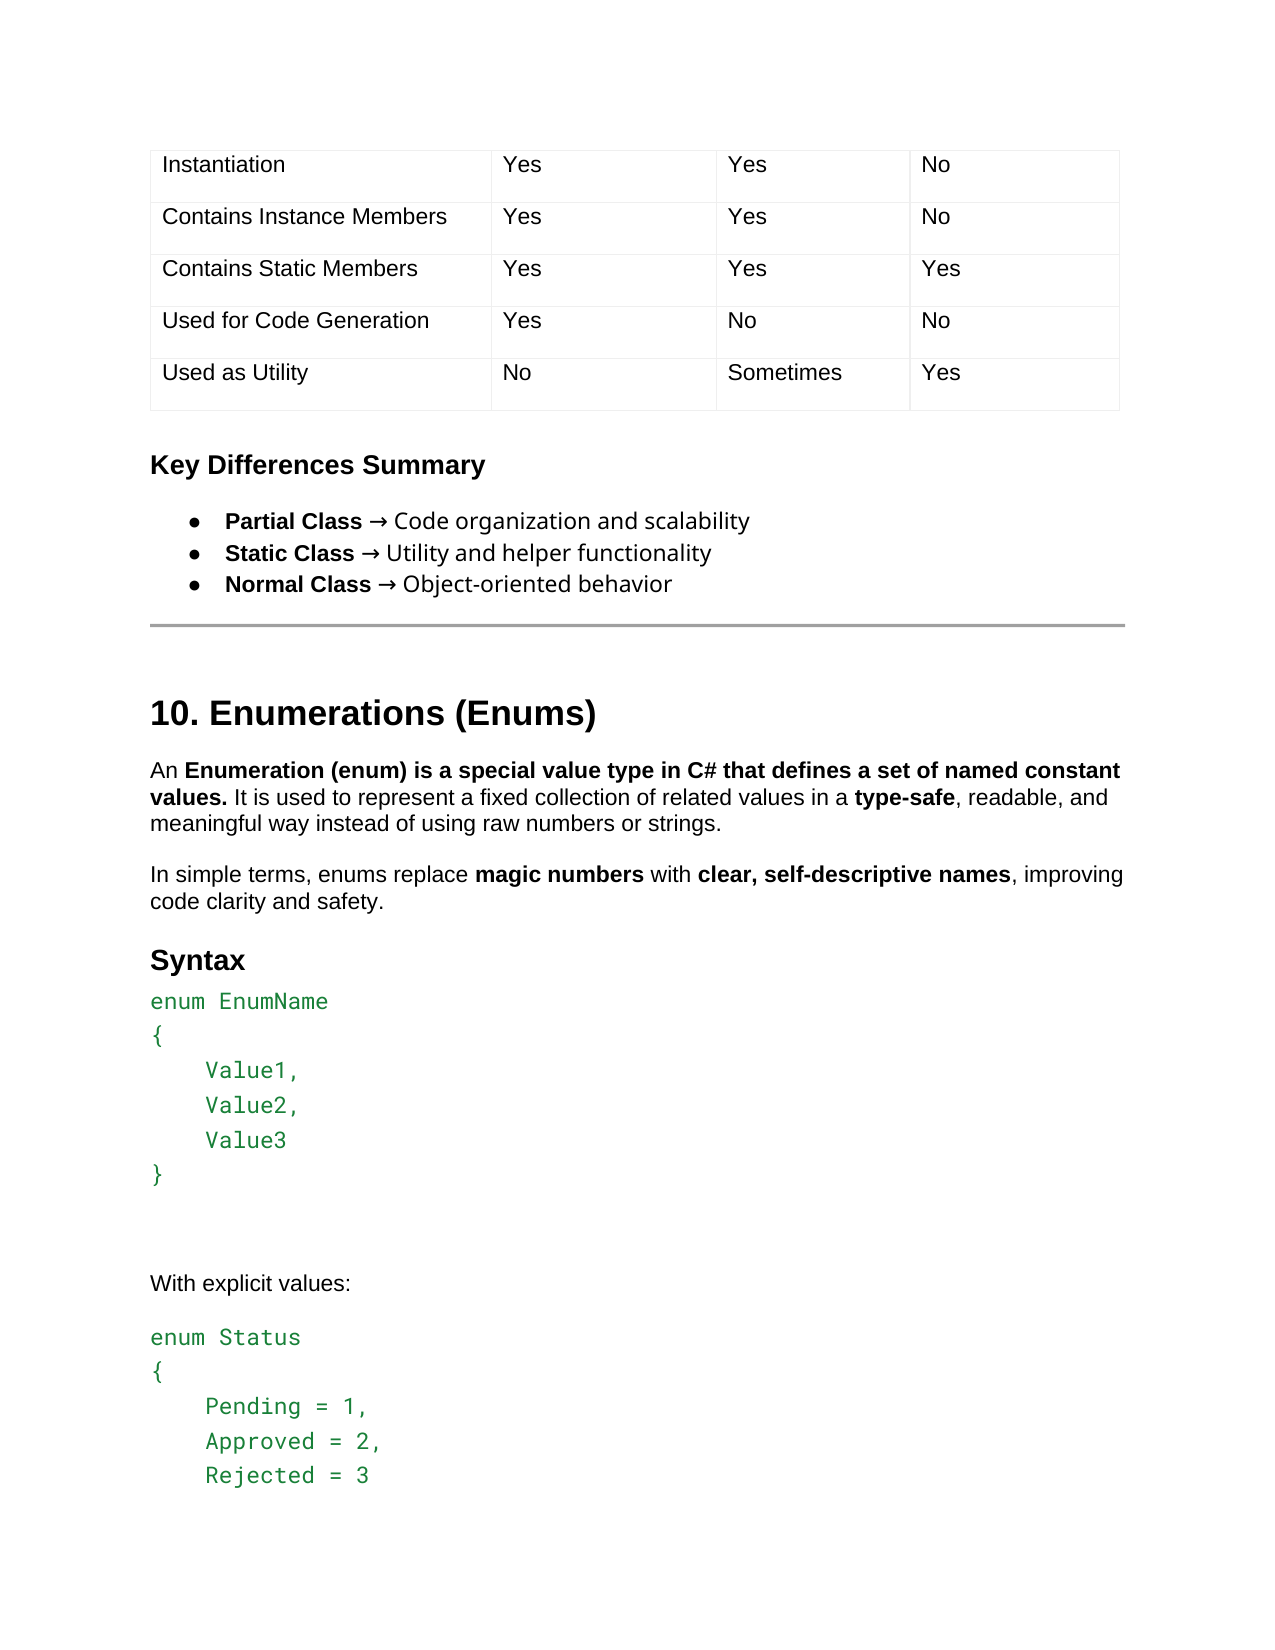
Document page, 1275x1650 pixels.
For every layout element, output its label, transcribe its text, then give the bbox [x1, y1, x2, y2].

text { [150, 1020, 1125, 1050]
text enum EnumName [150, 985, 1125, 1015]
text } [150, 1159, 1125, 1189]
table_cell Yes [492, 203, 716, 254]
list Normal Class → Object-oriented behavior [187, 568, 1125, 599]
table_cell Instantiation [151, 151, 491, 202]
table_cell Used as Utility [151, 359, 491, 410]
table_cell No [911, 203, 1119, 254]
table_cell Used for Code Generation [151, 307, 491, 358]
text { [150, 1356, 1125, 1386]
subtitle 10. Enumerations (Enums) [150, 692, 1125, 732]
subtitle Syntax [150, 943, 1125, 977]
table_cell No [717, 307, 909, 358]
table_cell Yes [492, 151, 716, 202]
table_cell Yes [911, 359, 1119, 410]
table_cell No [911, 307, 1119, 358]
text Pending = 1, [150, 1390, 1125, 1421]
table_cell Yes [911, 255, 1119, 306]
table_cell Sometimes [717, 359, 909, 410]
table_cell Yes [717, 151, 909, 202]
text Approved = 2, [150, 1425, 1125, 1455]
subtitle Key Differences Summary [150, 449, 1125, 480]
table_cell Contains Instance Members [151, 203, 491, 254]
table_cell Yes [717, 203, 909, 254]
list Static Class → Utility and helper functionality [187, 536, 1125, 568]
text Rejected = 3 [150, 1460, 1125, 1490]
table_cell Yes [492, 255, 716, 306]
text Value3 [150, 1124, 1125, 1154]
text Value2, [150, 1089, 1125, 1119]
table_cell No [492, 359, 716, 410]
text Value1, [150, 1054, 1125, 1085]
text With explicit values: [150, 1270, 1125, 1296]
list Partial Class → Code organization and scalability [187, 505, 1125, 536]
table_cell Contains Static Members [151, 255, 491, 306]
table_cell Yes [492, 307, 716, 358]
text An Enumeration (enum) is a special value type in C# that defines a set of named constant values. It is used to represent a fixed collection of related values in a type-safe, readable, and meaningful way instead of using raw numbers or strings. [150, 757, 1125, 836]
table_cell No [911, 151, 1119, 202]
text enum Status [150, 1321, 1125, 1351]
table_cell Yes [717, 255, 909, 306]
text In simple terms, enums replace magic numbers with clear, self-descriptive names, improving code clarity and safety. [150, 861, 1125, 914]
